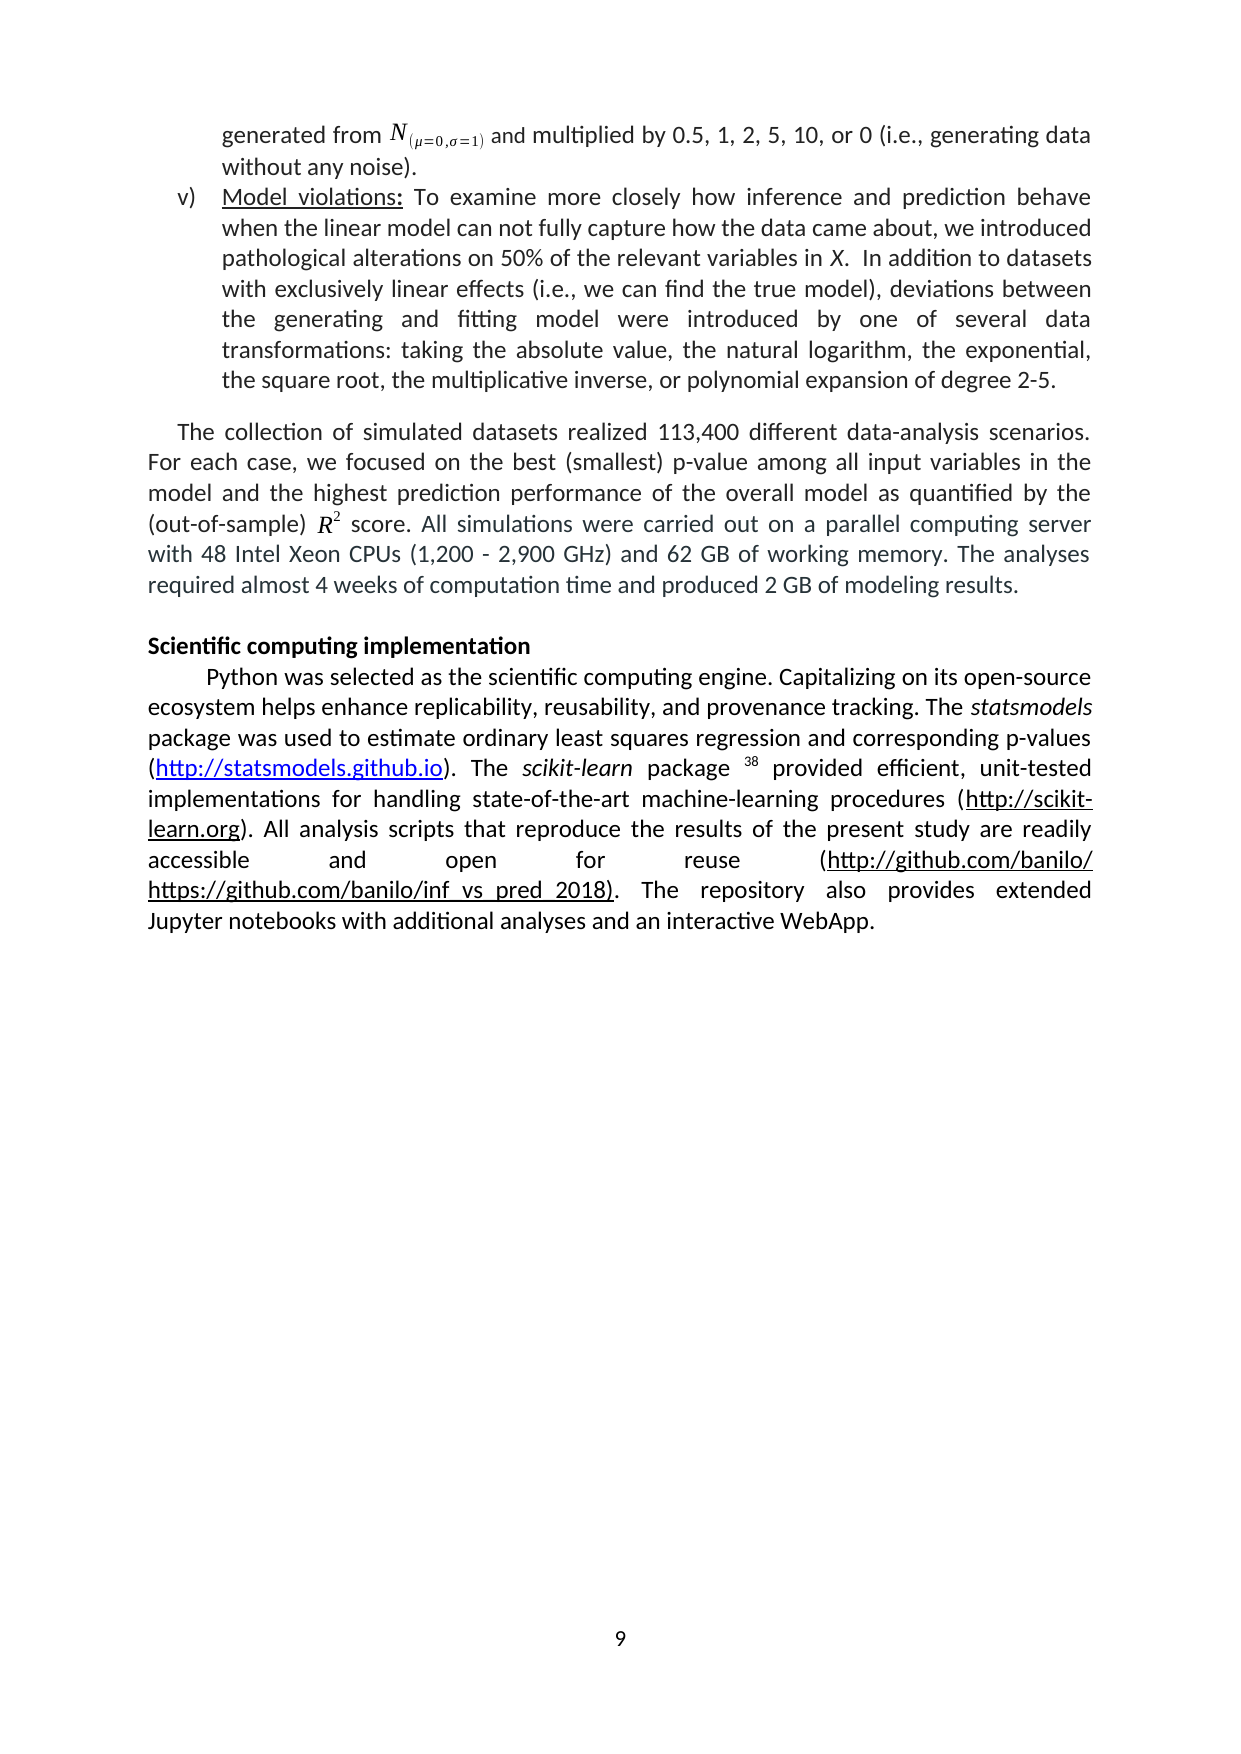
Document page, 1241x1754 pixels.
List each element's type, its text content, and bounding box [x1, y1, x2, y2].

text The collection of simulated datasets realized 113,400 different data-analysis scenarios. For each case, we focused on the best (smallest) p-value among all input variables in the model and the highest prediction performance of the overall model as quantified by the (out-of-sample) score. All simulations were carried out on a parallel computing server with 48 Intel Xeon CPUs (1,200 - 2,900 GHz) and 62 GB of working memory. The analyses required almost 4 weeks of computation time and produced 2 GB of modeling results. [148, 416, 1092, 599]
list Model violations: To examine more closely how inference and prediction behave when the linear model can not fully capture how the data came about, we introduced pathological alterations on 50% of the relevant variables in X. In addition to datasets with exclusively linear effects (i.e., we can find the true model), deviations between the generating and fitting model were introduced by one of several data transformations: taking the absolute value, the natural logarithm, the exponential, the square root, the multiplicative inverse, or polynomial expansion of degree 2-5. [177, 181, 1092, 395]
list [177, 118, 1092, 181]
text Scientific computing implementation [148, 630, 1092, 661]
text Python was selected as the scientific computing engine. Capitalizing on its open-source ecosystem helps enhance replicability, reusability, and provenance tracking. The statsmodels package was used to estimate ordinary least squares regression and corresponding p-values (http://statsmodels.github.io). The scikit-learn package 38 provided efficient, unit-tested implementations for handling state-of-the-art machine-learning procedures (http://scikit-learn.org). All analysis scripts that reproduce the results of the present study are readily accessible and open for reuse (http://github.com/banilo/ https://github.com/banilo/inf_vs_pred_2018). The repository also provides extended Jupyter notebooks with additional analyses and an interactive WebApp. [148, 661, 1092, 935]
